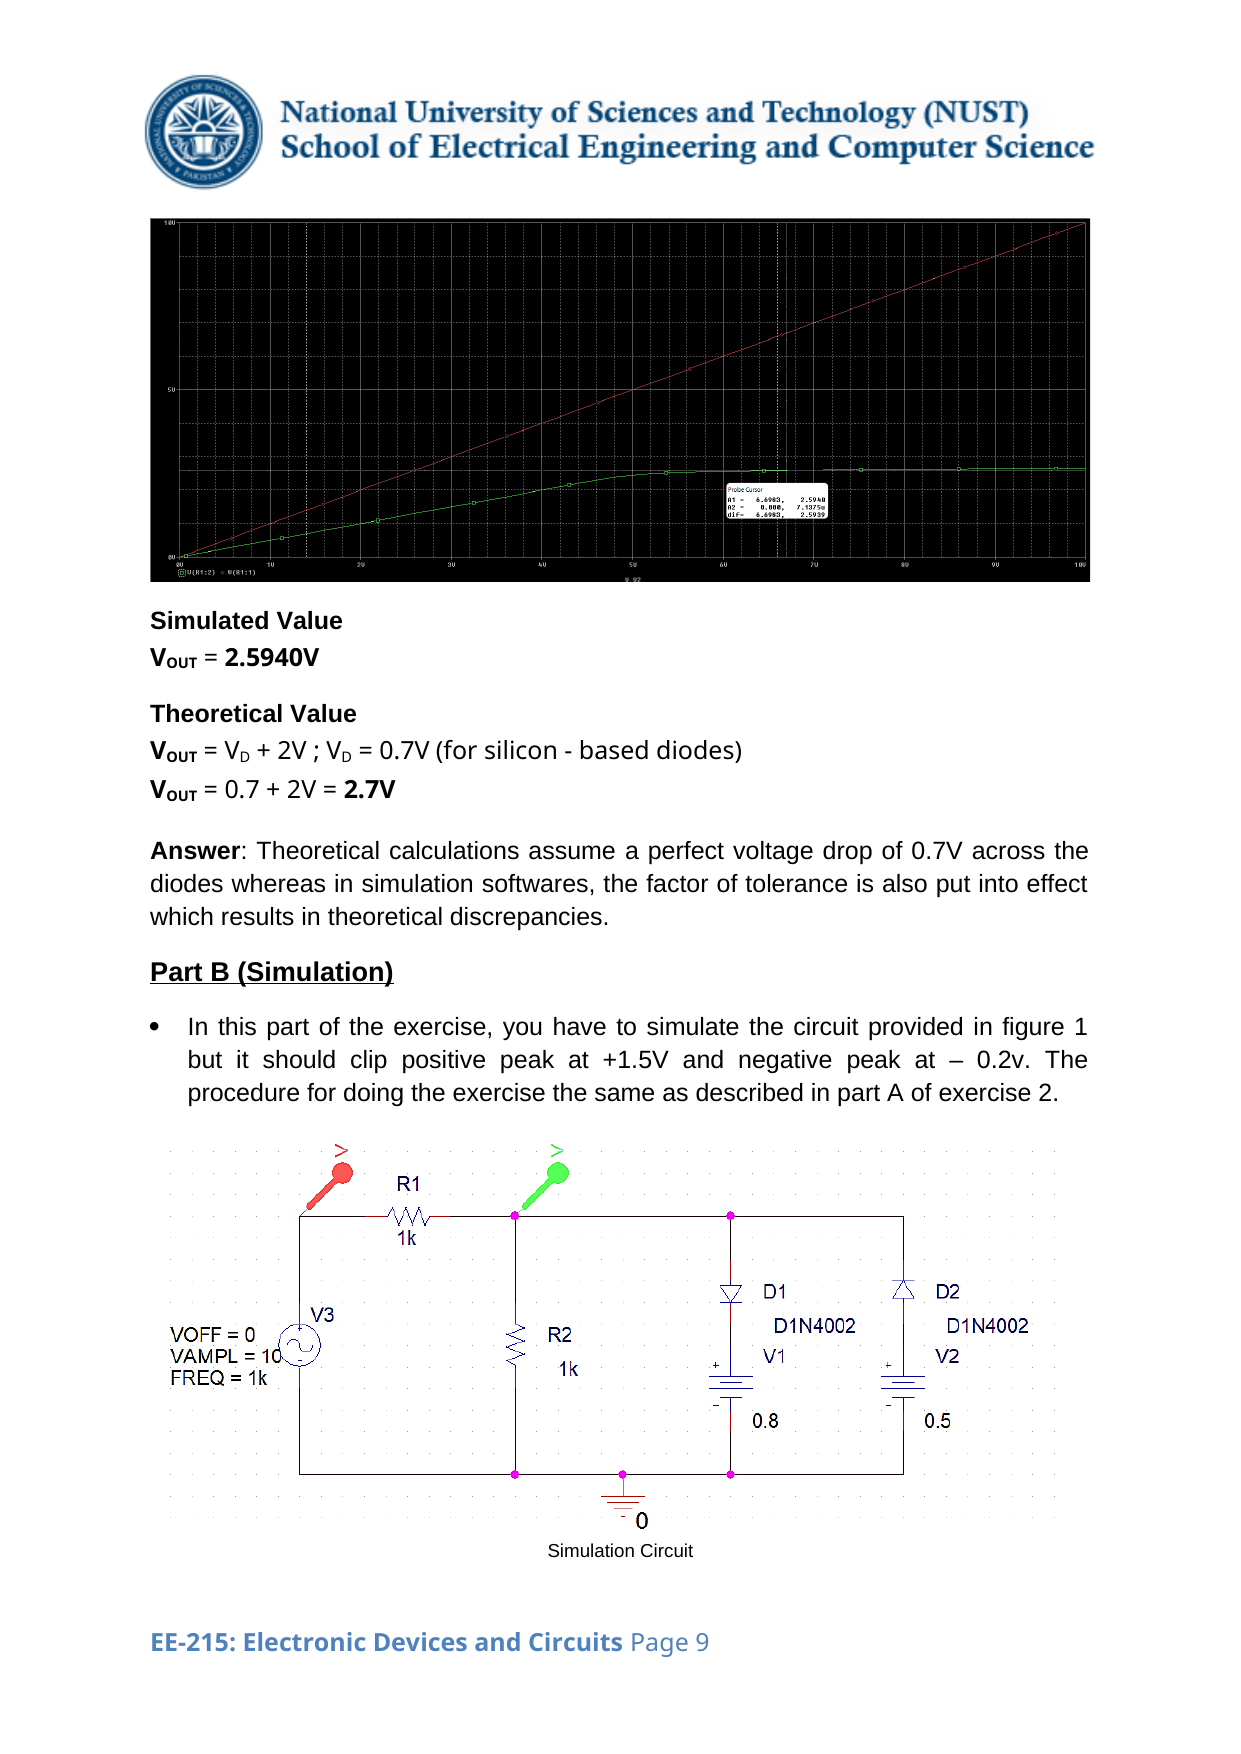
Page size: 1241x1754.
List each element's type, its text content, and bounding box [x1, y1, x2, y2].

subtitle Part B (Simulation) [150, 956, 1090, 987]
text VOUT = VD + 2V ; VD = 0.7V (for silicon - based diodes) [150, 732, 1090, 766]
picture [150, 218, 1091, 582]
picture [166, 1132, 1073, 1535]
text Theoretical Value [150, 699, 1090, 728]
text Simulated Value [150, 606, 1090, 635]
text Answer: Theoretical calculations assume a perfect voltage drop of 0.7V across the diodes whereas in simulation softwares, the factor of tolerance is also put into effect which results in theoretical discrepancies. [150, 836, 1090, 930]
text Simulation Circuit [150, 1540, 1090, 1561]
list In this part of the exercise, you have to simulate the circuit provided in figure 1 but it should clip positive peak at +1.5V and negative peak at – 0.2v. The procedure for doing the exercise the same as described in part A of exercise 2. [150, 1012, 1090, 1107]
picture [132, 69, 1108, 200]
text VOUT = 2.5940V [150, 639, 1090, 673]
text VOUT = 0.7 + 2V = 2.7V [150, 771, 1090, 806]
